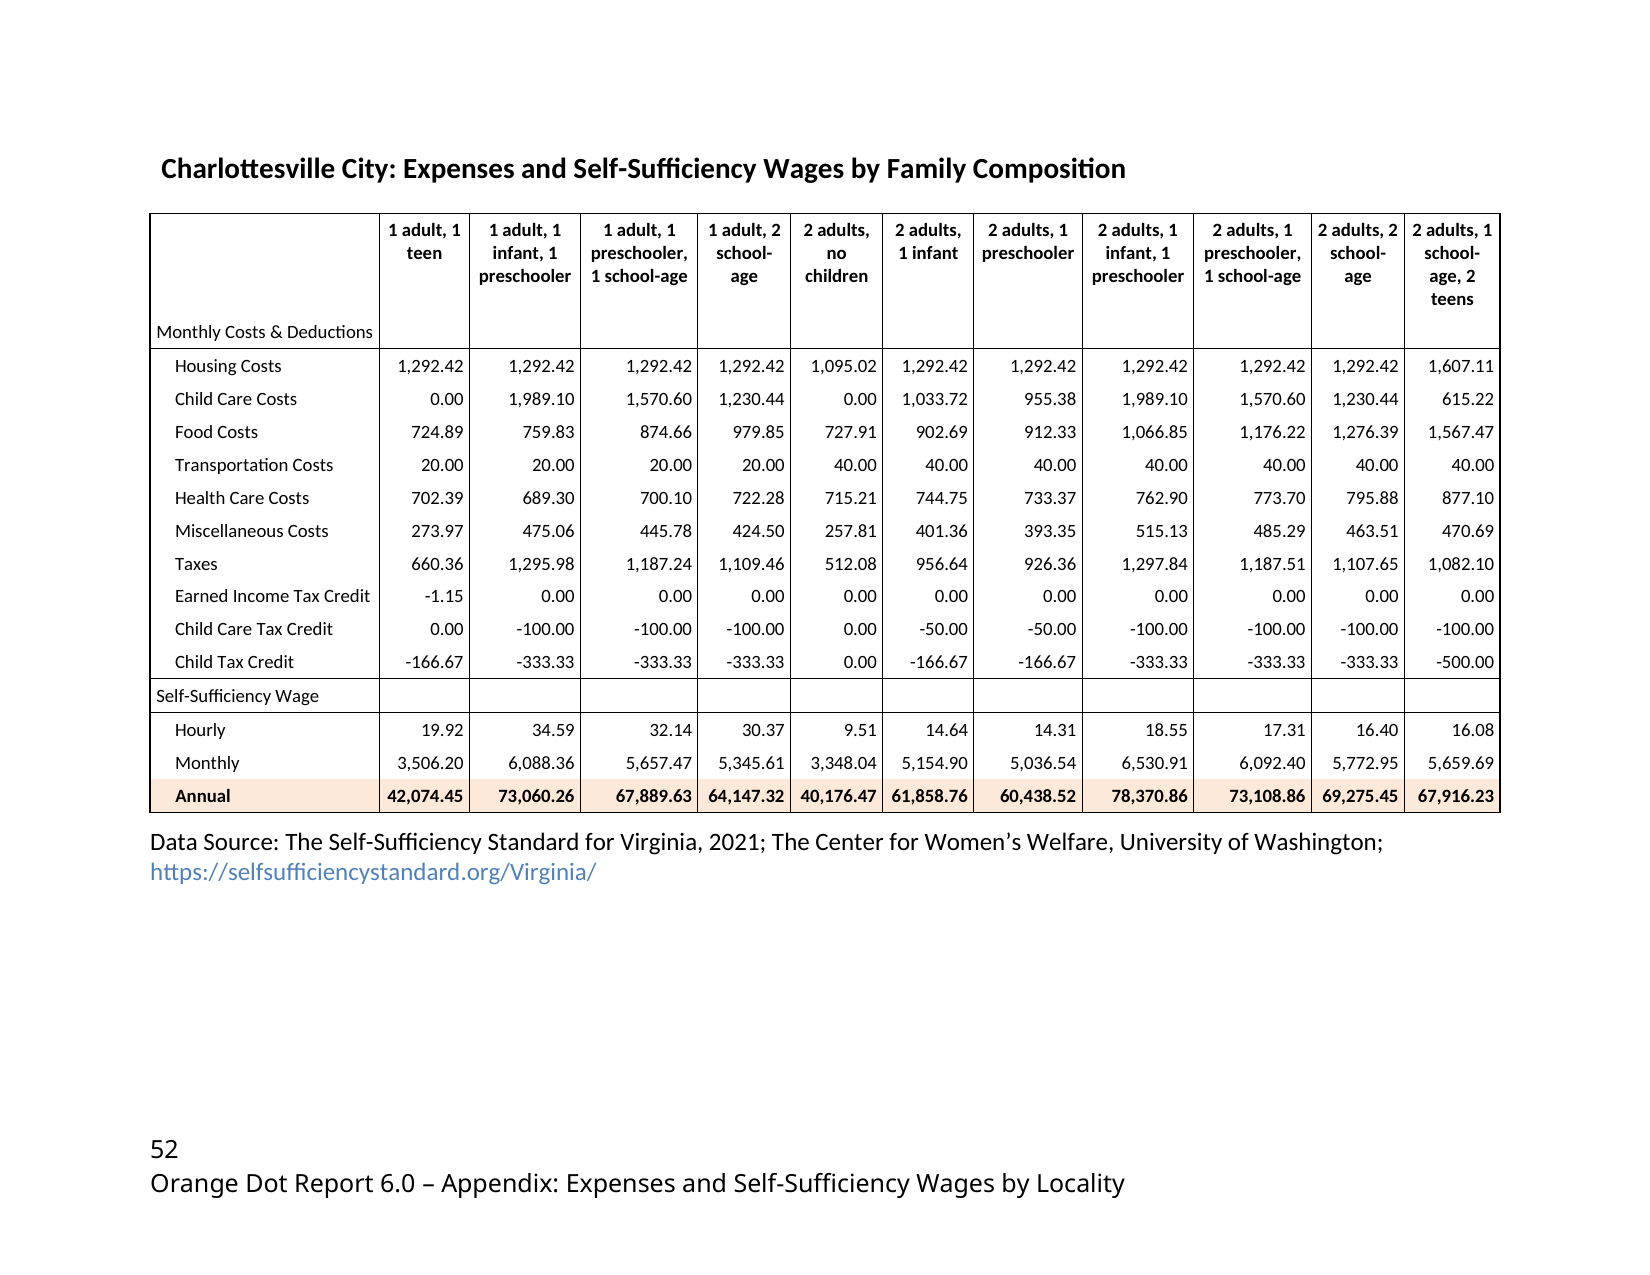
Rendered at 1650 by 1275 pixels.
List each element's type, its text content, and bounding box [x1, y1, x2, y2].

table_cell 2 adults, 1 school-age, 2 teens [1405, 214, 1499, 315]
table_cell 470.69 [1405, 514, 1499, 547]
table_cell 2 adults, 1 infant, 1 preschooler [1083, 214, 1193, 315]
table_cell 40.00 [1083, 448, 1193, 481]
table_cell 956.64 [883, 547, 973, 579]
table_cell [698, 679, 790, 712]
table_cell [1083, 315, 1193, 348]
table_cell [883, 315, 973, 348]
table_cell 1,187.51 [1194, 547, 1311, 579]
table_cell 1 adult, 1 preschooler, 1 school-age [581, 214, 697, 315]
table_cell 5,657.47 [581, 746, 697, 779]
table_cell 20.00 [470, 448, 580, 481]
table_cell 733.37 [974, 481, 1082, 514]
table_cell 759.83 [470, 415, 580, 448]
table_cell 2 adults, 2 school-age [1312, 214, 1404, 315]
table_cell [151, 214, 379, 315]
table_cell 40.00 [883, 448, 973, 481]
table_cell 1,082.10 [1405, 547, 1499, 579]
table_cell 16.08 [1405, 713, 1499, 746]
table_cell 1,570.60 [1194, 382, 1311, 415]
table_cell [1405, 679, 1499, 712]
table_cell 1,567.47 [1405, 415, 1499, 448]
table_cell 18.55 [1083, 713, 1193, 746]
table_cell Child Care Costs [151, 382, 379, 415]
table_cell 61,858.76 [883, 779, 973, 812]
table_cell [1312, 679, 1404, 712]
table_cell -500.00 [1405, 645, 1499, 678]
table_cell 40,176.47 [791, 779, 882, 812]
table_cell 0.00 [1405, 580, 1499, 612]
table_cell -100.00 [470, 613, 580, 645]
table_cell [1083, 679, 1193, 712]
table_cell 700.10 [581, 481, 697, 514]
table_cell 877.10 [1405, 481, 1499, 514]
table_cell Child Tax Credit [151, 645, 379, 678]
table_cell 2 adults, 1 preschooler [974, 214, 1082, 315]
table_cell 715.21 [791, 481, 882, 514]
table_cell 73,108.86 [1194, 779, 1311, 812]
table_cell [883, 679, 973, 712]
table_cell 273.97 [380, 514, 469, 547]
table_cell 1,297.84 [1083, 547, 1193, 579]
table_cell -166.67 [974, 645, 1082, 678]
table_cell 69,275.45 [1312, 779, 1404, 812]
table_cell [1194, 679, 1311, 712]
table_cell 724.89 [380, 415, 469, 448]
table_cell Annual [151, 779, 379, 812]
table_cell 475.06 [470, 514, 580, 547]
table_cell 1,230.44 [1312, 382, 1404, 415]
table_cell 0.00 [1312, 580, 1404, 612]
table_cell -50.00 [974, 613, 1082, 645]
table_cell 1,292.42 [698, 349, 790, 382]
table_cell [581, 679, 697, 712]
table_cell 902.69 [883, 415, 973, 448]
table_cell 5,036.54 [974, 746, 1082, 779]
table_cell 0.00 [380, 382, 469, 415]
table_cell Transportation Costs [151, 448, 379, 481]
table_cell -166.67 [380, 645, 469, 678]
table_cell 744.75 [883, 481, 973, 514]
table_cell 1,095.02 [791, 349, 882, 382]
table_cell 463.51 [1312, 514, 1404, 547]
table_cell 722.28 [698, 481, 790, 514]
table_cell 5,659.69 [1405, 746, 1499, 779]
table_cell 60,438.52 [974, 779, 1082, 812]
table_cell Food Costs [151, 415, 379, 448]
table_cell [1312, 315, 1404, 348]
table_cell [1194, 315, 1311, 348]
table_cell 257.81 [791, 514, 882, 547]
table_cell 1,292.42 [974, 349, 1082, 382]
table_cell 0.00 [791, 613, 882, 645]
table_cell Self-Sufficiency Wage [151, 679, 379, 712]
table_cell 1,276.39 [1312, 415, 1404, 448]
table_cell 19.92 [380, 713, 469, 746]
text Data Source: The Self-Sufficiency Standard for Virginia, 2021; The Center for Women’s Welfare, University of Washington; https://selfsufficiencystandard.org/Virginia/ [150, 826, 1500, 887]
table_cell 3,348.04 [791, 746, 882, 779]
table_cell -100.00 [1405, 613, 1499, 645]
table_cell 926.36 [974, 547, 1082, 579]
table_cell 1 adult, 2 school-age [698, 214, 790, 315]
table_cell 615.22 [1405, 382, 1499, 415]
table_cell -333.33 [470, 645, 580, 678]
table_cell 445.78 [581, 514, 697, 547]
table_cell 1 adult, 1 infant, 1 preschooler [470, 214, 580, 315]
table_cell 40.00 [791, 448, 882, 481]
table_cell 42,074.45 [380, 779, 469, 812]
table_cell 1,607.11 [1405, 349, 1499, 382]
table_cell 0.00 [470, 580, 580, 612]
table_cell 955.38 [974, 382, 1082, 415]
table_cell [791, 315, 882, 348]
table_cell 1,292.42 [581, 349, 697, 382]
table_cell Monthly Costs & Deductions [151, 315, 379, 348]
table_cell 0.00 [380, 613, 469, 645]
table_cell 6,088.36 [470, 746, 580, 779]
table_cell -333.33 [698, 645, 790, 678]
table_cell 0.00 [974, 580, 1082, 612]
table_cell 78,370.86 [1083, 779, 1193, 812]
table_cell [581, 315, 697, 348]
table_cell 30.37 [698, 713, 790, 746]
table_cell -333.33 [1194, 645, 1311, 678]
table_cell 20.00 [581, 448, 697, 481]
table_cell 424.50 [698, 514, 790, 547]
table_cell 1,292.42 [1083, 349, 1193, 382]
table_cell Monthly [151, 746, 379, 779]
table_cell 2 adults, 1 preschooler, 1 school-age [1194, 214, 1311, 315]
table_cell 1,570.60 [581, 382, 697, 415]
table_cell 34.59 [470, 713, 580, 746]
table_cell 0.00 [1083, 580, 1193, 612]
table_cell 14.64 [883, 713, 973, 746]
table_cell -100.00 [1083, 613, 1193, 645]
table_cell 2 adults, 1 infant [883, 214, 973, 315]
table_cell Child Care Tax Credit [151, 613, 379, 645]
table_cell 0.00 [883, 580, 973, 612]
table_cell 64,147.32 [698, 779, 790, 812]
table_cell 1,295.98 [470, 547, 580, 579]
table_header Charlottesville City: Expenses and Self-Sufficiency Wages by Family Composition [150, 150, 1500, 212]
table_cell -333.33 [1312, 645, 1404, 678]
table_cell Earned Income Tax Credit [151, 580, 379, 612]
table_cell 40.00 [1194, 448, 1311, 481]
table_cell 485.29 [1194, 514, 1311, 547]
table_cell 1,107.65 [1312, 547, 1404, 579]
table_cell 32.14 [581, 713, 697, 746]
table_cell 1,292.42 [1312, 349, 1404, 382]
table_cell 0.00 [698, 580, 790, 612]
table_cell 1,066.85 [1083, 415, 1193, 448]
table_cell 1,292.42 [470, 349, 580, 382]
table_cell 1,292.42 [1194, 349, 1311, 382]
table_cell -50.00 [883, 613, 973, 645]
table_cell -100.00 [698, 613, 790, 645]
table_cell Miscellaneous Costs [151, 514, 379, 547]
table_cell 40.00 [974, 448, 1082, 481]
table_cell 20.00 [380, 448, 469, 481]
table_cell -100.00 [1312, 613, 1404, 645]
table_cell 1,230.44 [698, 382, 790, 415]
table_cell -1.15 [380, 580, 469, 612]
table_cell 393.35 [974, 514, 1082, 547]
table_cell 979.85 [698, 415, 790, 448]
table_cell 702.39 [380, 481, 469, 514]
table_cell 5,772.95 [1312, 746, 1404, 779]
table_cell 0.00 [581, 580, 697, 612]
table_cell 874.66 [581, 415, 697, 448]
table_cell [1405, 315, 1499, 348]
table_cell 16.40 [1312, 713, 1404, 746]
table_cell 727.91 [791, 415, 882, 448]
table_cell 0.00 [791, 580, 882, 612]
table_cell 795.88 [1312, 481, 1404, 514]
table_cell [470, 679, 580, 712]
table_cell 0.00 [1194, 580, 1311, 612]
table_cell 40.00 [1405, 448, 1499, 481]
table_cell -166.67 [883, 645, 973, 678]
table_cell Health Care Costs [151, 481, 379, 514]
table_cell Hourly [151, 713, 379, 746]
table_cell 20.00 [698, 448, 790, 481]
table_cell 6,530.91 [1083, 746, 1193, 779]
table_cell 14.31 [974, 713, 1082, 746]
table_cell 1,109.46 [698, 547, 790, 579]
table_cell 773.70 [1194, 481, 1311, 514]
table_cell -333.33 [1083, 645, 1193, 678]
table_cell 73,060.26 [470, 779, 580, 812]
table_cell -333.33 [581, 645, 697, 678]
table_cell [380, 679, 469, 712]
table_cell [380, 315, 469, 348]
table_cell 0.00 [791, 645, 882, 678]
table_cell 1,989.10 [1083, 382, 1193, 415]
table_cell 0.00 [791, 382, 882, 415]
table_cell 1,292.42 [883, 349, 973, 382]
table_cell 5,345.61 [698, 746, 790, 779]
table_cell 515.13 [1083, 514, 1193, 547]
table_cell 40.00 [1312, 448, 1404, 481]
table_cell 9.51 [791, 713, 882, 746]
table_cell [470, 315, 580, 348]
table_cell 5,154.90 [883, 746, 973, 779]
table_cell 1,292.42 [380, 349, 469, 382]
table_cell [791, 679, 882, 712]
table_cell 401.36 [883, 514, 973, 547]
table_cell 1,989.10 [470, 382, 580, 415]
table_cell 762.90 [1083, 481, 1193, 514]
table_cell 912.33 [974, 415, 1082, 448]
table_cell 1,187.24 [581, 547, 697, 579]
table_cell 2 adults, no children [791, 214, 882, 315]
table_cell 67,916.23 [1405, 779, 1499, 812]
table_cell 1,176.22 [1194, 415, 1311, 448]
table_cell 17.31 [1194, 713, 1311, 746]
table_cell 6,092.40 [1194, 746, 1311, 779]
table_cell 660.36 [380, 547, 469, 579]
table_cell -100.00 [1194, 613, 1311, 645]
table_cell Housing Costs [151, 349, 379, 382]
table_cell [974, 315, 1082, 348]
table_cell 1,033.72 [883, 382, 973, 415]
table_cell 689.30 [470, 481, 580, 514]
table_cell 67,889.63 [581, 779, 697, 812]
table_cell [974, 679, 1082, 712]
table_cell Taxes [151, 547, 379, 579]
table_cell [698, 315, 790, 348]
table_cell -100.00 [581, 613, 697, 645]
table_cell 512.08 [791, 547, 882, 579]
table_cell 3,506.20 [380, 746, 469, 779]
table_cell 1 adult, 1 teen [380, 214, 469, 315]
